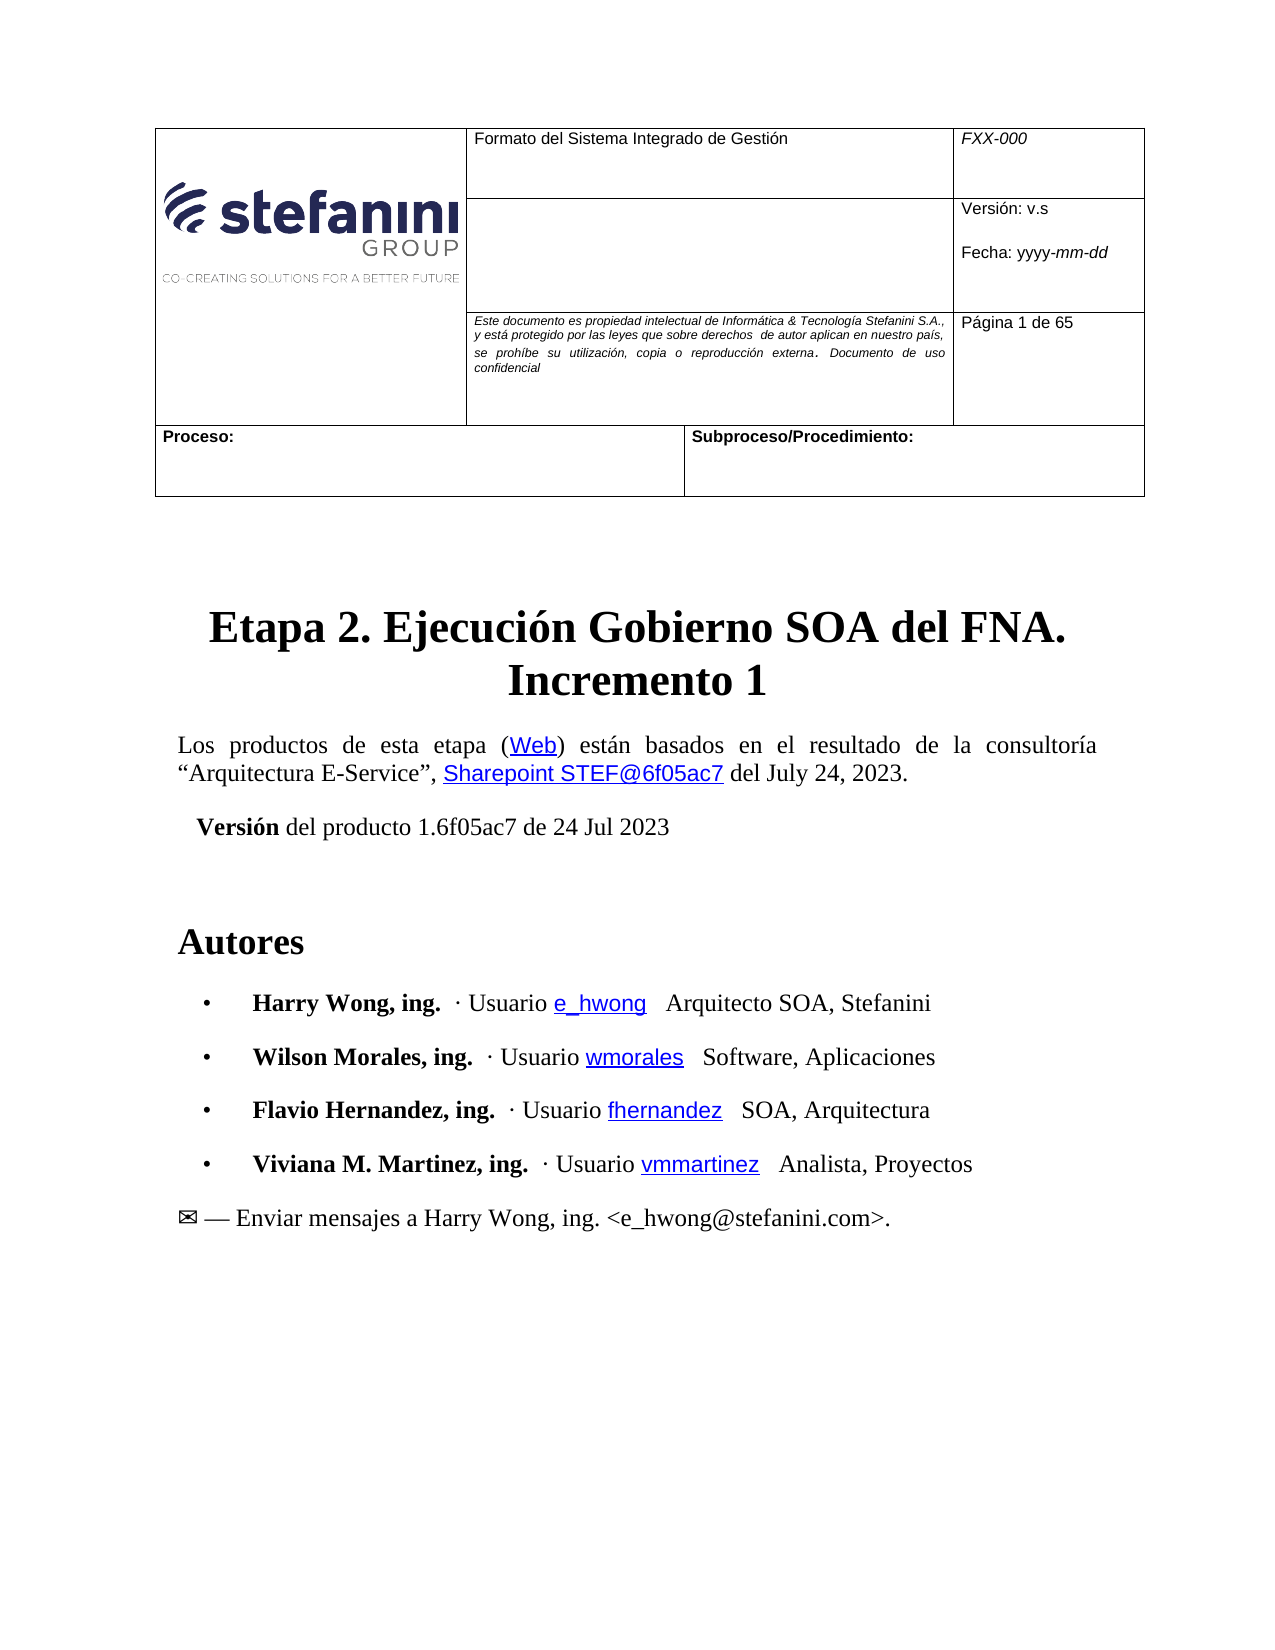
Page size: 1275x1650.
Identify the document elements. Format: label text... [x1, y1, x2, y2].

title Etapa 2. Ejecución Gobierno SOA del FNA. Incremento 1 [177, 599, 1098, 705]
list Wilson Morales, ing. · Usuario wmorales Software, Aplicaciones [202, 1042, 1098, 1070]
text Versión del producto 1.6f05ac7 de 24 Jul 2023 [177, 812, 1098, 841]
text ✉ — Enviar mensajes a Harry Wong, ing. <e_hwong@stefanini.com>. [177, 1203, 1098, 1232]
text Los productos de esta etapa (Web) están basados en el resultado de la consultoría “Arquitectura E-Service”, Sharepoint STEF@6f05ac7 del July 24, 2023. [177, 730, 1098, 787]
list Flavio Hernandez, ing. · Usuario fhernandez SOA, Arquitectura [202, 1095, 1098, 1124]
list Harry Wong, ing. · Usuario e_hwong Arquitecto SOA, Stefanini [202, 988, 1098, 1017]
subtitle Autores [177, 920, 1098, 963]
list Viviana M. Martinez, ing. · Usuario vmmartinez Analista, Proyectos [202, 1149, 1098, 1178]
picture [162, 182, 460, 286]
